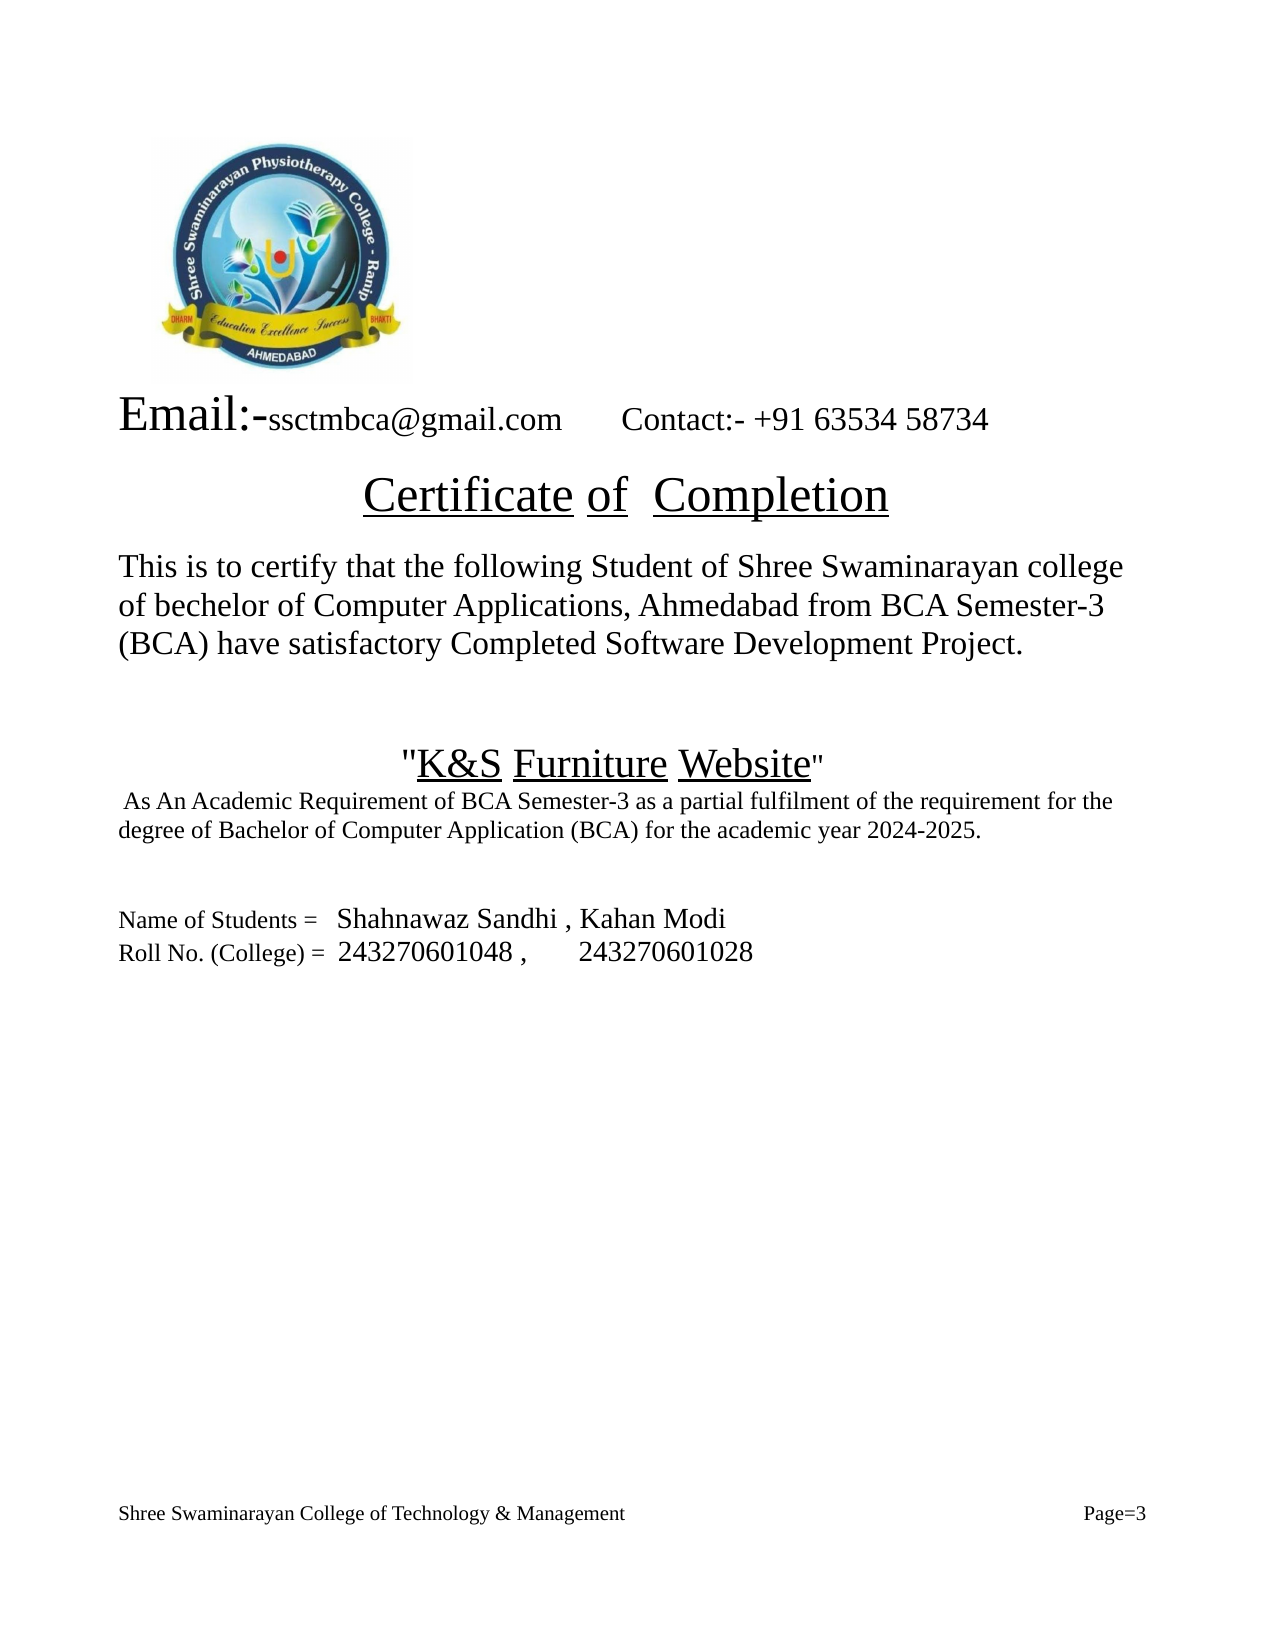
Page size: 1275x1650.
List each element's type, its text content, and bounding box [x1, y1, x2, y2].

text As An Academic Requirement of BCA Semester-3 as a partial fulfilment of the requirement for the degree of Bachelor of Computer Application (BCA) for the academic year 2024-2025. [118, 786, 1157, 843]
text Shree Swaminarayan College of Technology & Management Page=3 [118, 1501, 1157, 1525]
text Name of Students = Shahnawaz Sandhi , Kahan Modi [118, 901, 1157, 934]
text Roll No. (College) = 243270601048 , 243270601028 [118, 934, 1157, 968]
text ''K&S Furniture Website'' [118, 738, 1157, 786]
picture [150, 137, 413, 384]
text Certificate of Completion [118, 465, 1157, 522]
text Email:-ssctmbca@gmail.com Contact:- +91 63534 58734 [118, 118, 1157, 441]
text This is to certify that the following Student of Shree Swaminarayan college of bechelor of Computer Applications, Ahmedabad from BCA Semester-3 (BCA) have satisfactory Completed Software Development Project. [118, 546, 1157, 661]
